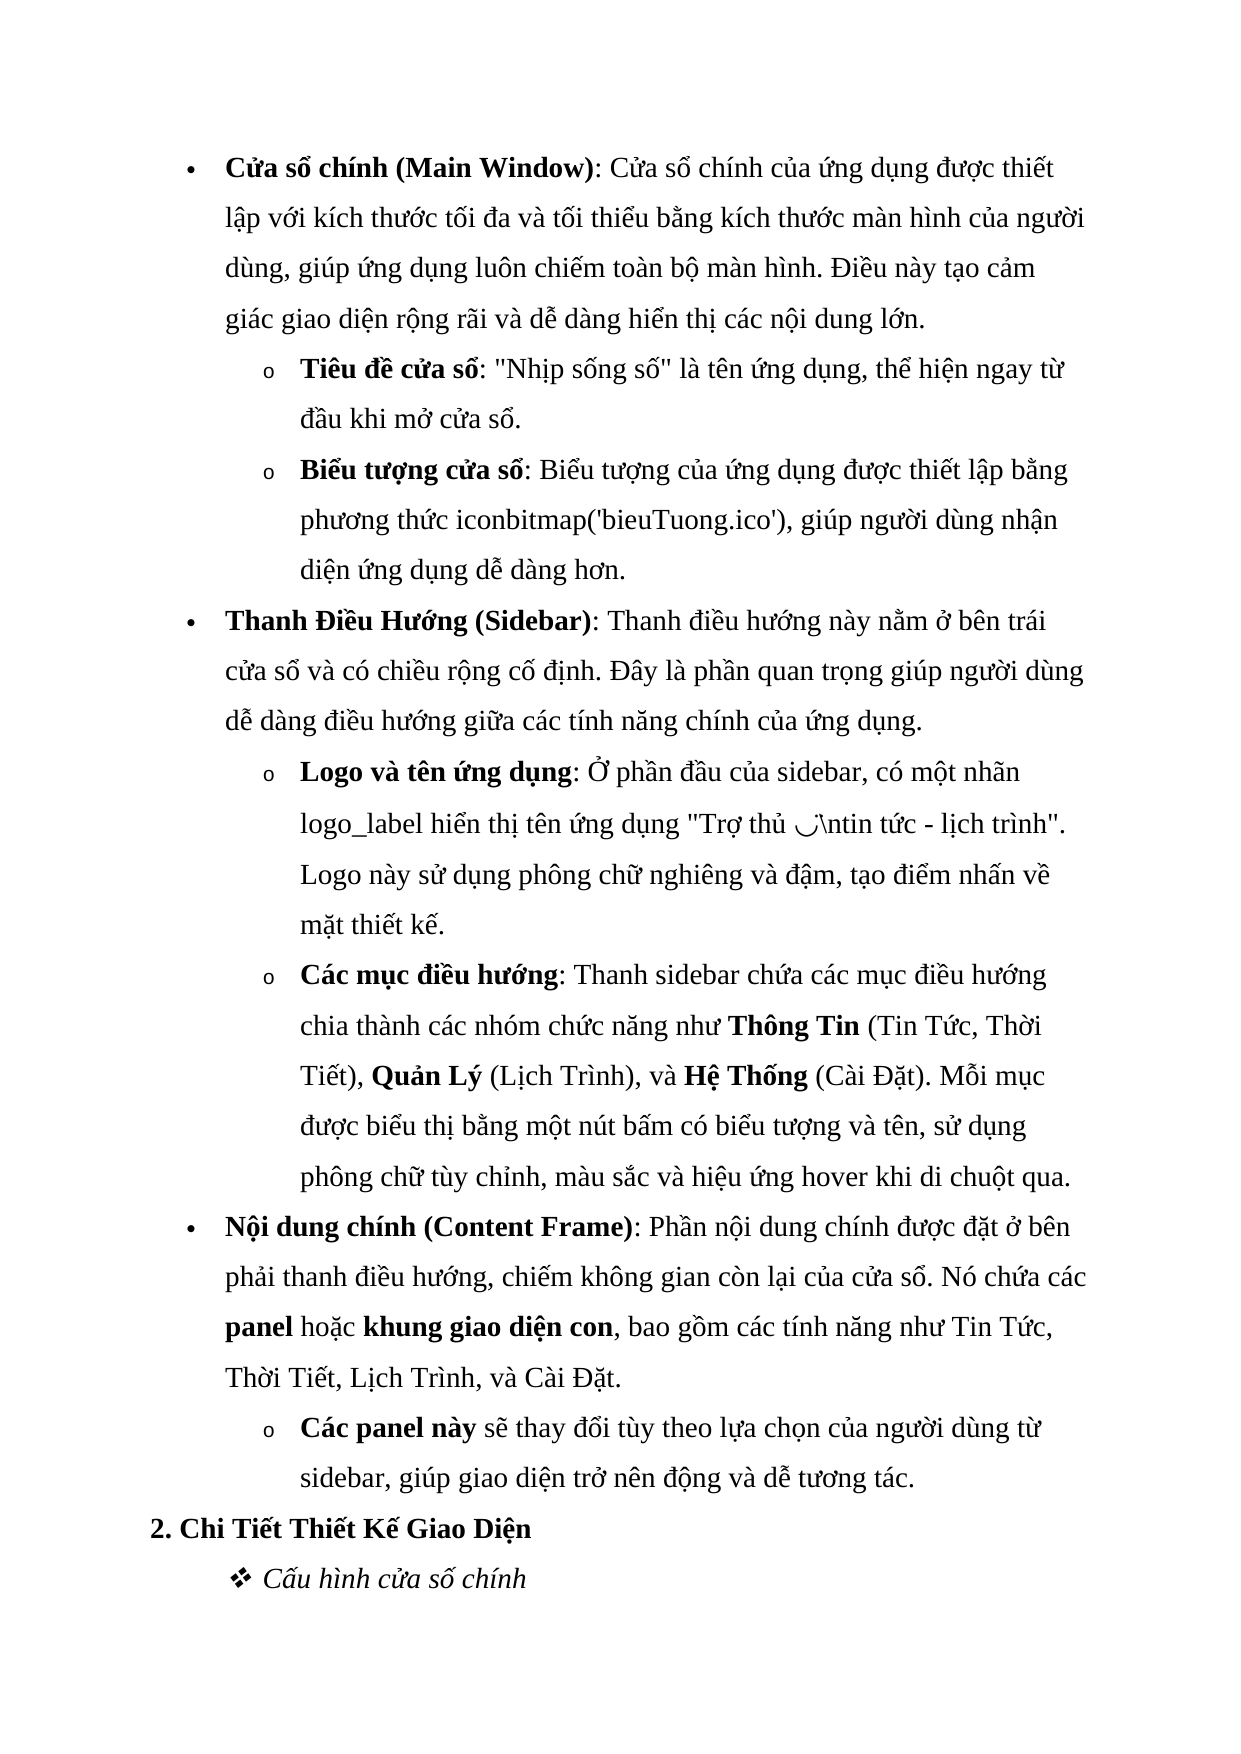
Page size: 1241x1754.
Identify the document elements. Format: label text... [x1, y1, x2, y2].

text 2. Chi Tiết Thiết Kế Giao Diện [150, 1511, 1090, 1544]
list Cấu hình cửa số chính [225, 1561, 1090, 1595]
list Các panel này sẽ thay đổi tùy theo lựa chọn của người dùng từ sidebar, giúp giao diện trở nên động và dễ tương tác. [262, 1410, 1090, 1494]
list Cửa sổ chính (Main Window): Cửa sổ chính của ứng dụng được thiết lập với kích thước tối đa và tối thiểu bằng kích thước màn hình của người dùng, giúp ứng dụng luôn chiếm toàn bộ màn hình. Điều này tạo cảm giác giao diện rộng rãi và dễ dàng hiển thị các nội dung lớn. [187, 150, 1090, 334]
list Các mục điều hướng: Thanh sidebar chứa các mục điều hướng chia thành các nhóm chức năng như Thông Tin (Tin Tức, Thời Tiết), Quản Lý (Lịch Trình), và Hệ Thống (Cài Đặt). Mỗi mục được biểu thị bằng một nút bấm có biểu tượng và tên, sử dụng phông chữ tùy chỉnh, màu sắc và hiệu ứng hover khi di chuột qua. [262, 957, 1090, 1192]
list Nội dung chính (Content Frame): Phần nội dung chính được đặt ở bên phải thanh điều hướng, chiếm không gian còn lại của cửa sổ. Nó chứa các panel hoặc khung giao diện con, bao gồm các tính năng như Tin Tức, Thời Tiết, Lịch Trình, và Cài Đặt. [187, 1209, 1090, 1393]
list Thanh Điều Hướng (Sidebar): Thanh điều hướng này nằm ở bên trái cửa sổ và có chiều rộng cố định. Đây là phần quan trọng giúp người dùng dễ dàng điều hướng giữa các tính năng chính của ứng dụng. [187, 603, 1090, 737]
list Tiêu đề cửa sổ: "Nhịp sống số" là tên ứng dụng, thể hiện ngay từ đầu khi mở cửa sổ. [262, 351, 1090, 435]
list Biểu tượng cửa sổ: Biểu tượng của ứng dụng được thiết lập bằng phương thức iconbitmap('bieuTuong.ico'), giúp người dùng nhận diện ứng dụng dễ dàng hơn. [262, 452, 1090, 586]
list Logo và tên ứng dụng: Ở phần đầu của sidebar, có một nhãn logo_label hiển thị tên ứng dụng "Trợ thủ ◡̈\ntin tức - lịch trình". Logo này sử dụng phông chữ nghiêng và đậm, tạo điểm nhấn về mặt thiết kế. [262, 754, 1090, 941]
